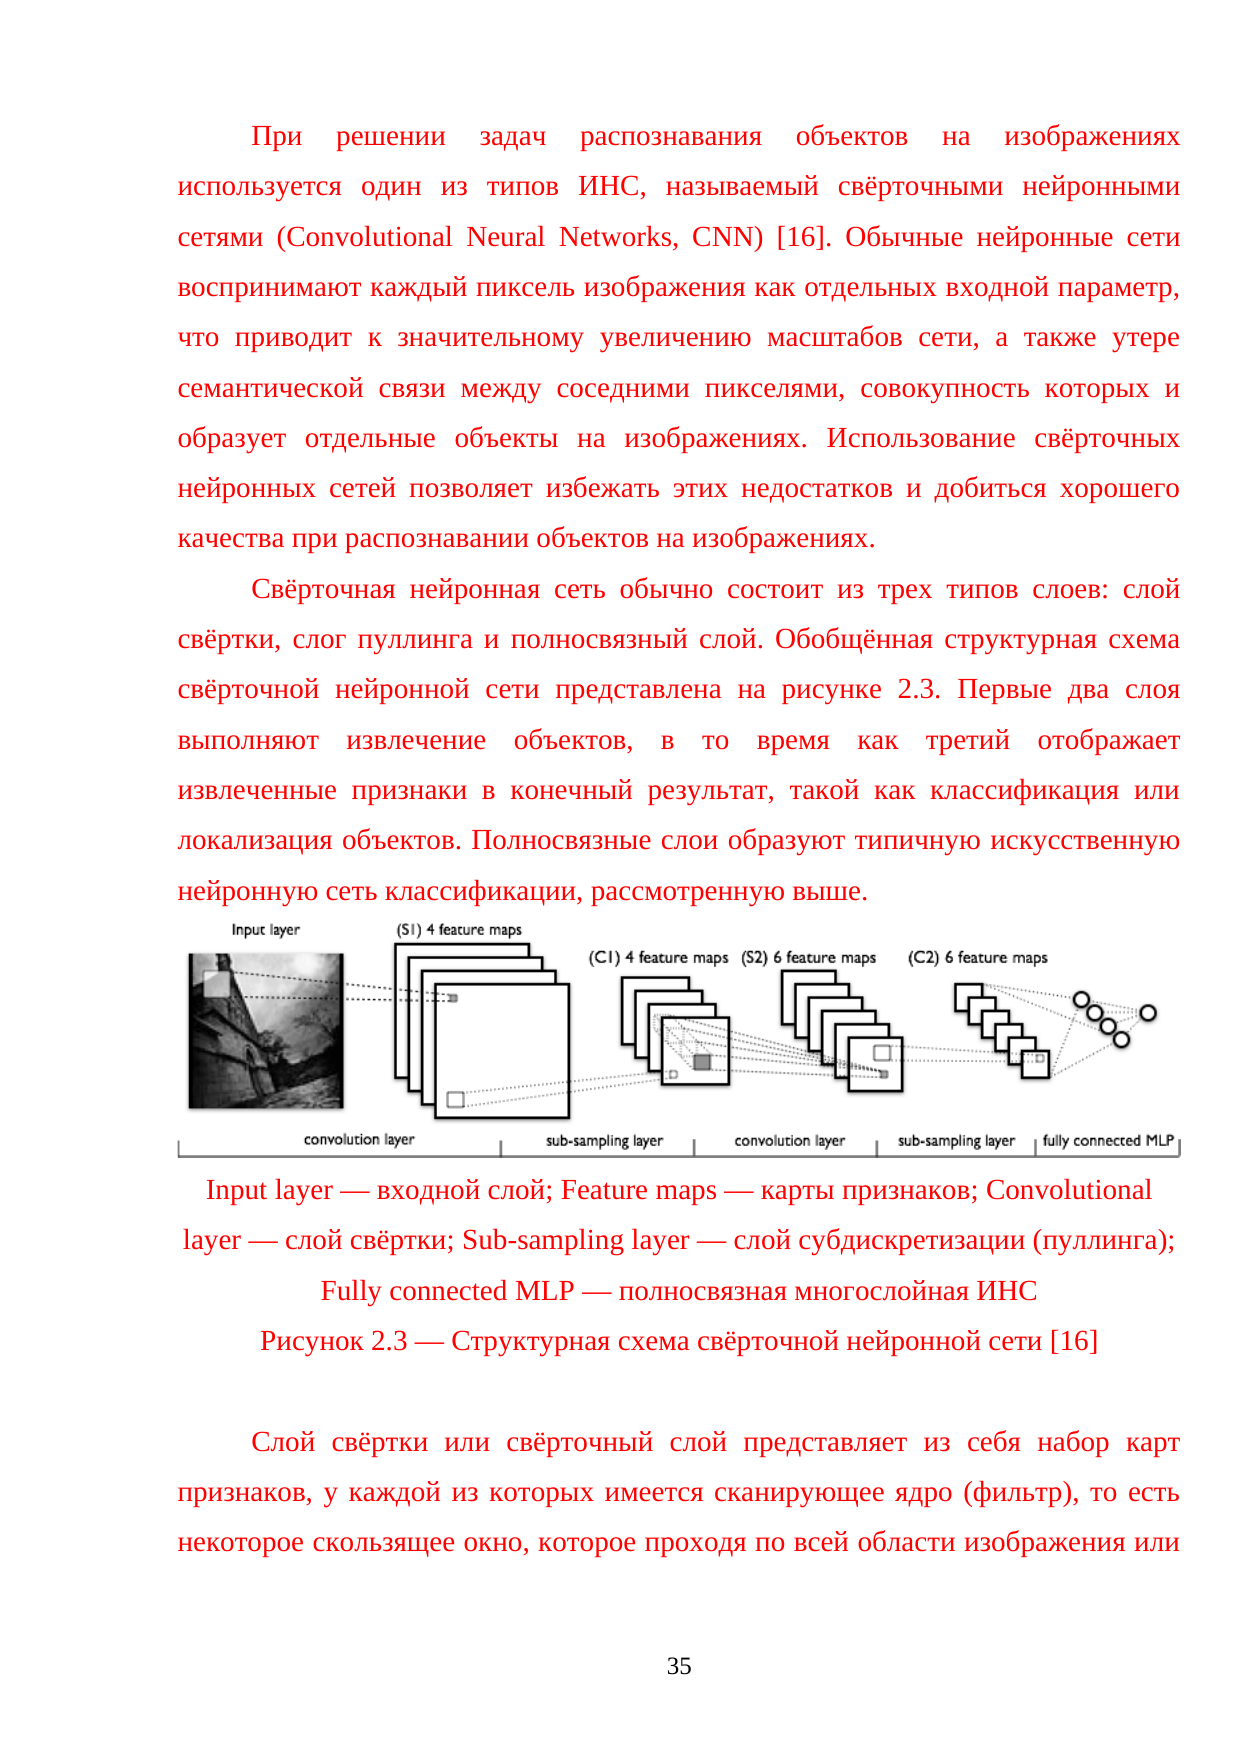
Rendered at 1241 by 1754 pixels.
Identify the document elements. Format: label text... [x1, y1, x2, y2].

text Рисунок 2.3 — Структурная схема свёрточной нейронной сети [16] [177, 1323, 1181, 1357]
text Input layer — входной слой; Feature maps — карты признаков; Convolutional layer — слой свёртки; Sub-sampling layer — слой субдискретизации (пуллинга); Fully connected MLP — полносвязная многослойная ИНС [177, 1172, 1181, 1306]
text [177, 1424, 1181, 1558]
text Свёрточная нейронная сеть обычно состоит из трех типов слоев: слой свёртки, слог пуллинга и полносвязный слой. Обобщённая структурная схема свёрточной нейронной сети представлена на рисунке 2.3. Первые два слоя выполняют извлечение объектов, в то время как третий отображает извлеченные признаки в конечный результат, такой как классификация или локализация объектов. Полносвязные слои образуют типичную искусственную нейронную сеть классификации, рассмотренную выше. [177, 571, 1181, 906]
text При решении задач распознавания объектов на изображениях используется один из типов ИНС, называемый свёрточными нейронными сетями (Convolutional Neural Networks, CNN) [16]. Обычные нейронные сети воспринимают каждый пиксель изображения как отдельных входной параметр, что приводит к значительному увеличению масштабов сети, а также утере семантической связи между соседними пикселями, совокупность которых и образует отдельные объекты на изображениях. Использование свёрточных нейронных сетей позволяет избежать этих недостатков и добиться хорошего качества при распознавании объектов на изображениях. [177, 118, 1181, 554]
picture [177, 923, 1181, 1158]
